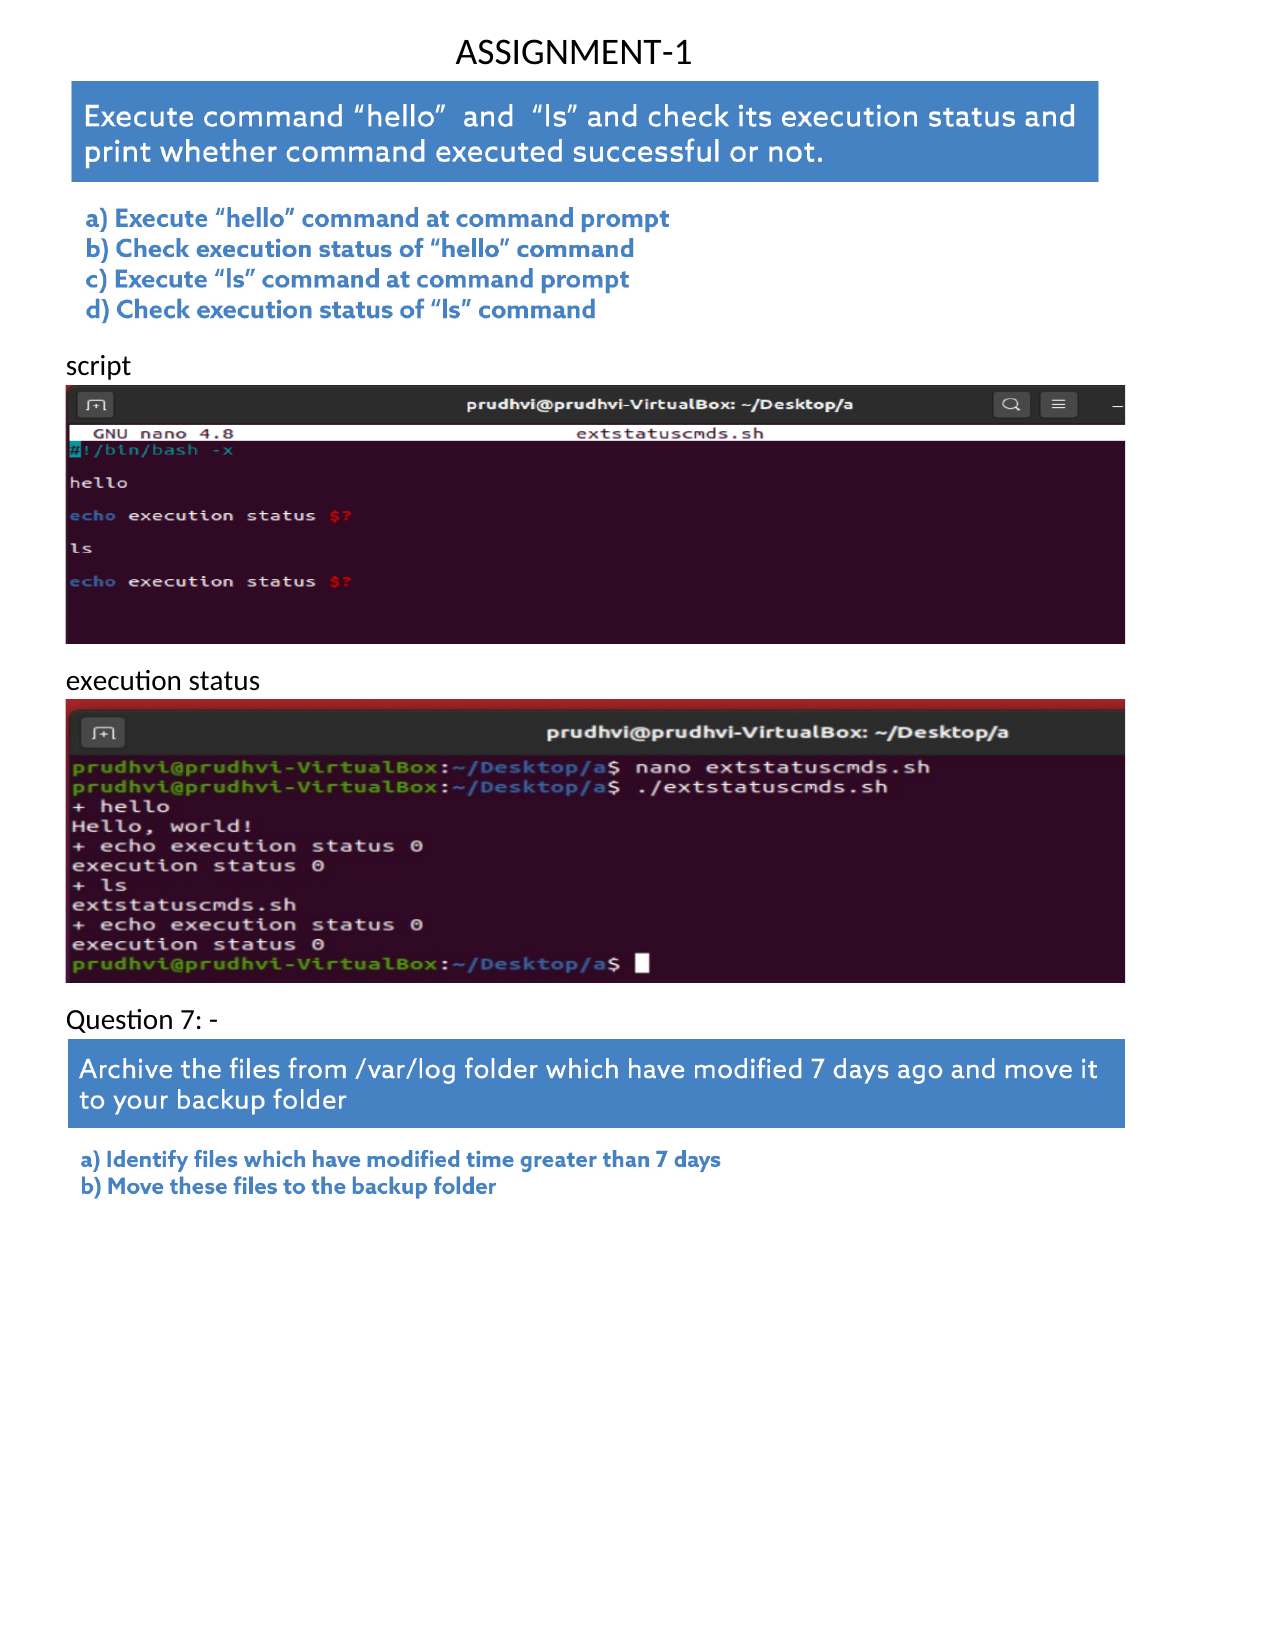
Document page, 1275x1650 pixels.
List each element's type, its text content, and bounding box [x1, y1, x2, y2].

text execution status [66, 662, 1125, 699]
picture [65, 699, 1125, 983]
text Question 7: -list of files In current folder & process thread [66, 1001, 1125, 1039]
picture [65, 385, 1125, 644]
text script [66, 347, 1125, 385]
